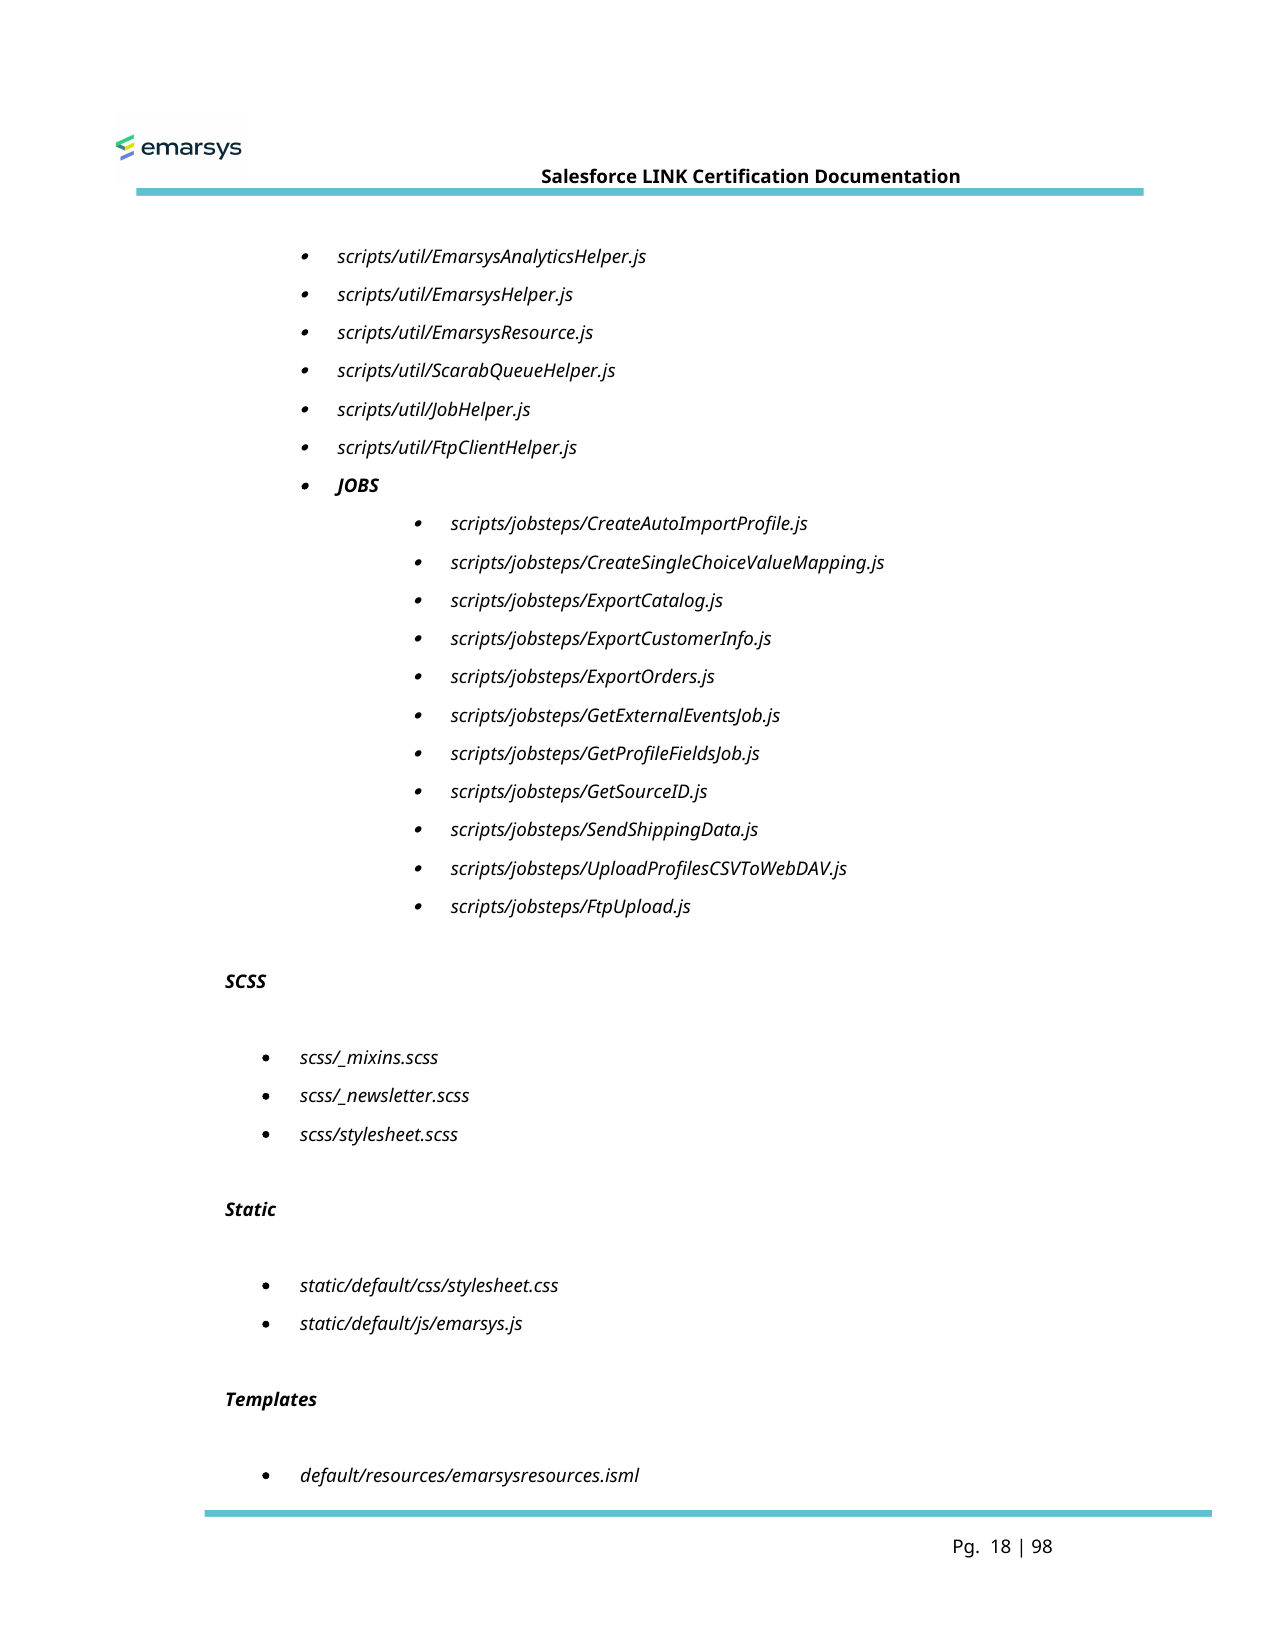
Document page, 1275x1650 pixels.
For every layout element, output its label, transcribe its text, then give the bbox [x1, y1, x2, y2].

list scripts/jobsteps/ExportOrders.js [413, 664, 1087, 689]
list static/default/css/stylesheet.css [262, 1272, 1087, 1298]
list scripts/util/ScarabQueueHelper.js [300, 358, 1087, 383]
list scss/_newsletter.scss [262, 1083, 1087, 1108]
list scripts/jobsteps/ExportCustomerInfo.js [413, 625, 1087, 651]
list scripts/jobsteps/SendShippingData.js [413, 817, 1087, 842]
picture [113, 111, 244, 184]
list scripts/util/FtpClientHelper.js [300, 434, 1087, 460]
list scripts/util/EmarsysResource.js [300, 319, 1087, 345]
list JOBS [300, 472, 1087, 498]
list scripts/util/EmarsysHelper.js [300, 281, 1087, 307]
list static/default/js/emarsys.js [262, 1311, 1087, 1336]
list scss/_mixins.scss [262, 1044, 1087, 1070]
list scripts/jobsteps/GetSourceID.js [413, 778, 1087, 804]
text Static [225, 1197, 1087, 1222]
list scss/stylesheet.scss [262, 1121, 1087, 1146]
list default/resources/emarsysresources.isml [262, 1462, 1087, 1488]
picture [204, 1510, 1212, 1517]
list scripts/jobsteps/GetExternalEventsJob.js [413, 702, 1087, 727]
picture [136, 188, 1144, 196]
list scripts/jobsteps/CreateAutoImportProfile.js [413, 511, 1087, 536]
text Templates [225, 1386, 1087, 1412]
list scripts/jobsteps/ExportCatalog.js [413, 587, 1087, 613]
list scripts/jobsteps/UploadProfilesCSVToWebDAV.js [413, 855, 1087, 880]
list scripts/jobsteps/FtpUpload.js [413, 893, 1087, 918]
list scripts/util/JobHelper.js [300, 396, 1087, 422]
list scripts/jobsteps/GetProfileFieldsJob.js [413, 740, 1087, 766]
list scripts/util/EmarsysAnalyticsHelper.js [300, 243, 1087, 269]
text SCSS [225, 969, 1087, 994]
list scripts/jobsteps/CreateSingleChoiceValueMapping.js [413, 549, 1087, 574]
